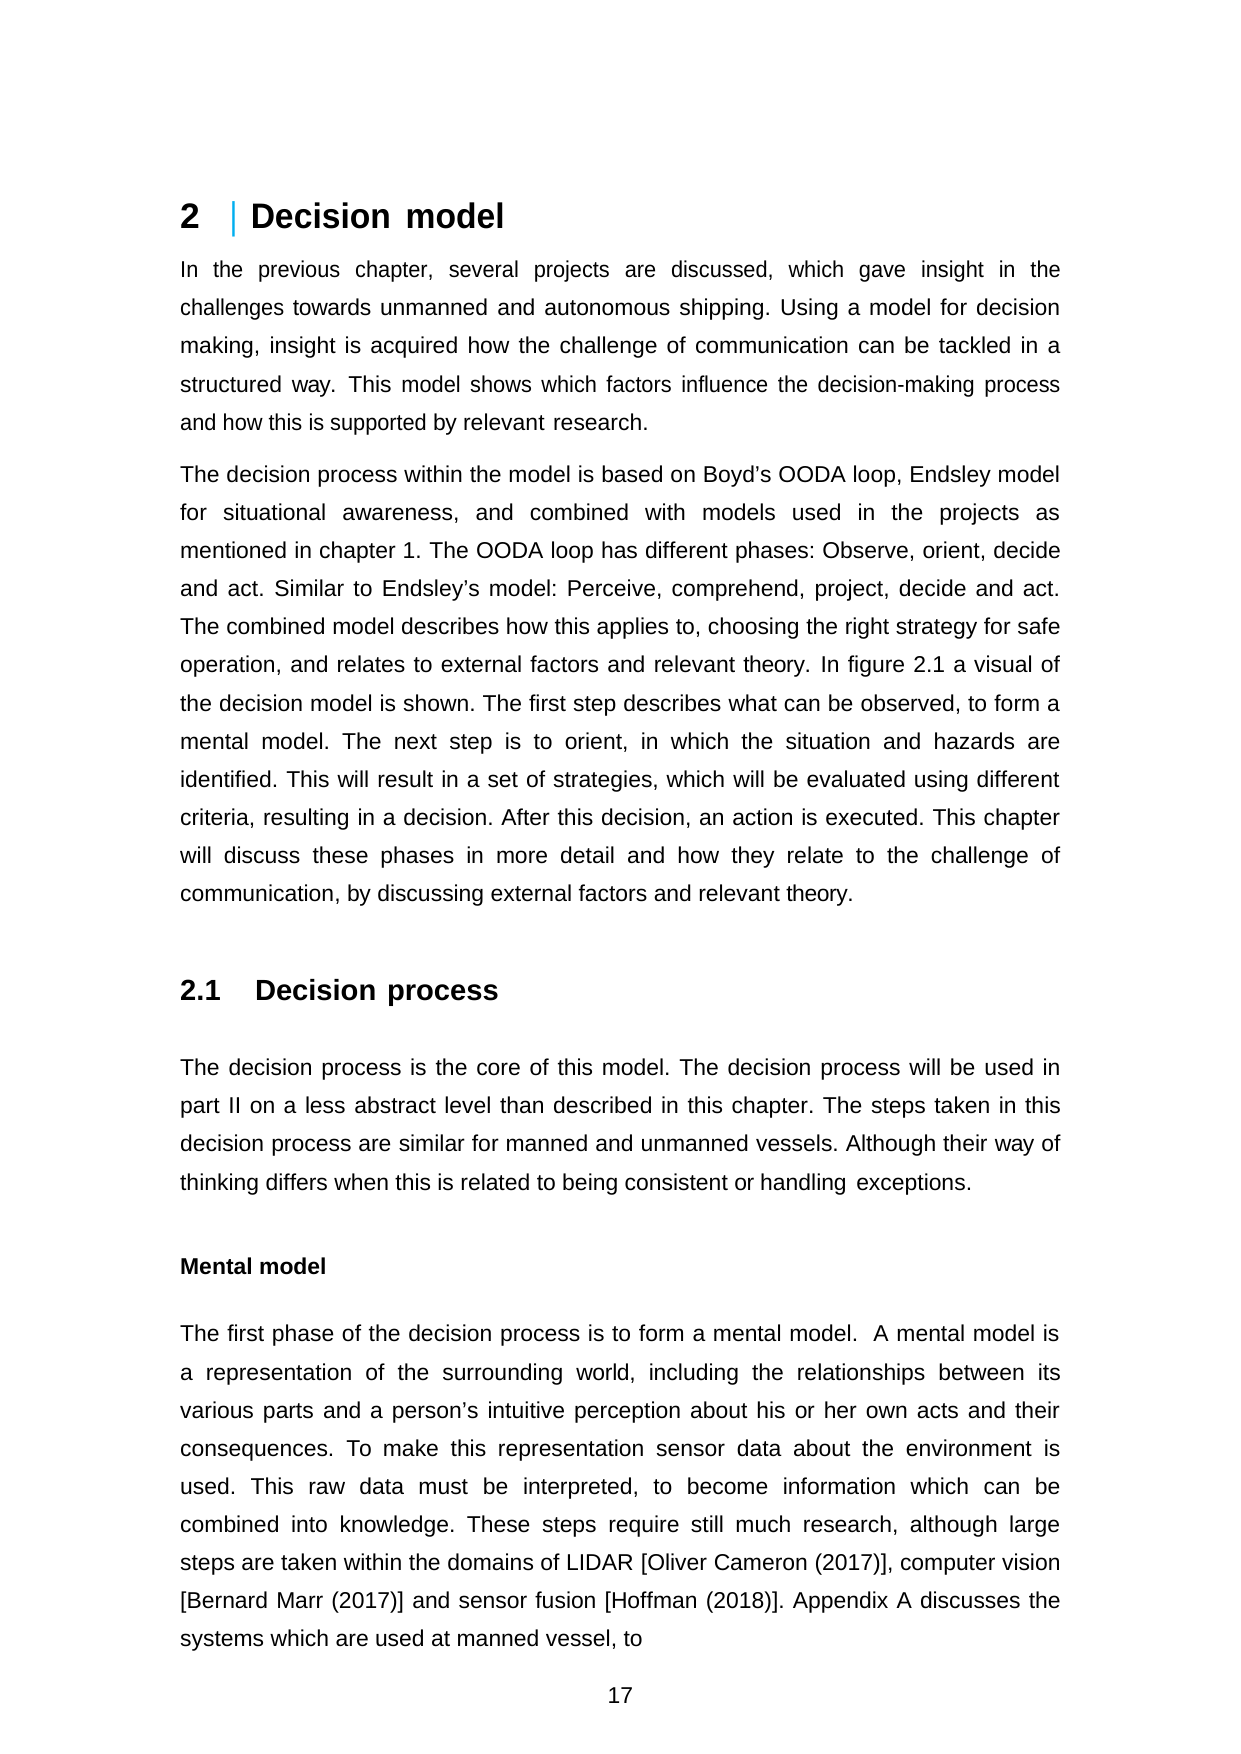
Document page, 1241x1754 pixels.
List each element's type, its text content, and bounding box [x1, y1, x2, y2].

text The decision process is the core of this model. The decision process will be used in part II on a less abstract level than described in this chapter. The steps taken in this decision process are similar for manned and unmanned vessels. Although their way of thinking differs when this is related to being consistent or handling exceptions. [180, 1054, 1061, 1195]
subtitle | Decision model [180, 176, 1240, 241]
text In the previous chapter, several projects are discussed, which gave insight in the challenges towards unmanned and autonomous shipping. Using a model for decision making, insight is acquired how the challenge of communication can be tackled in a structured way. This model shows which factors influence the decision-making process and how this is supported by relevant research. [180, 256, 1061, 435]
text 17 [355, 1682, 885, 1708]
text The first phase of the decision process is to form a mental model. A mental model is a representation of the surrounding world, including the relationships between its various parts and a person’s intuitive perception about his or her own acts and their consequences. To make this representation sensor data about the environment is used. This raw data must be interpreted, to become information which can be combined into knowledge. These steps require still much research, although large steps are taken within the domains of LIDAR [Oliver Cameron (2017)], computer vision [Bernard Marr (2017)] and sensor fusion [Hoffman (2018)]. Appendix A discusses the systems which are used at manned vessel, to [180, 1320, 1061, 1652]
subtitle Decision process [180, 973, 1240, 1007]
subtitle Mental model [180, 1253, 1240, 1279]
text The decision process within the model is based on Boyd’s OODA loop, Endsley model for situational awareness, and combined with models used in the projects as mentioned in chapter 1. The OODA loop has different phases: Observe, orient, decide and act. Similar to Endsley’s model: Perceive, comprehend, project, decide and act. The combined model describes how this applies to, choosing the right strategy for safe operation, and relates to external factors and relevant theory. In figure 2.1 a visual of the decision model is shown. The first step describes what can be observed, to form a mental model. The next step is to orient, in which the situation and hazards are identified. This will result in a set of strategies, which will be evaluated using different criteria, resulting in a decision. After this decision, an action is executed. This chapter will discuss these phases in more detail and how they relate to the challenge of communication, by discussing external factors and relevant theory. [180, 461, 1061, 906]
